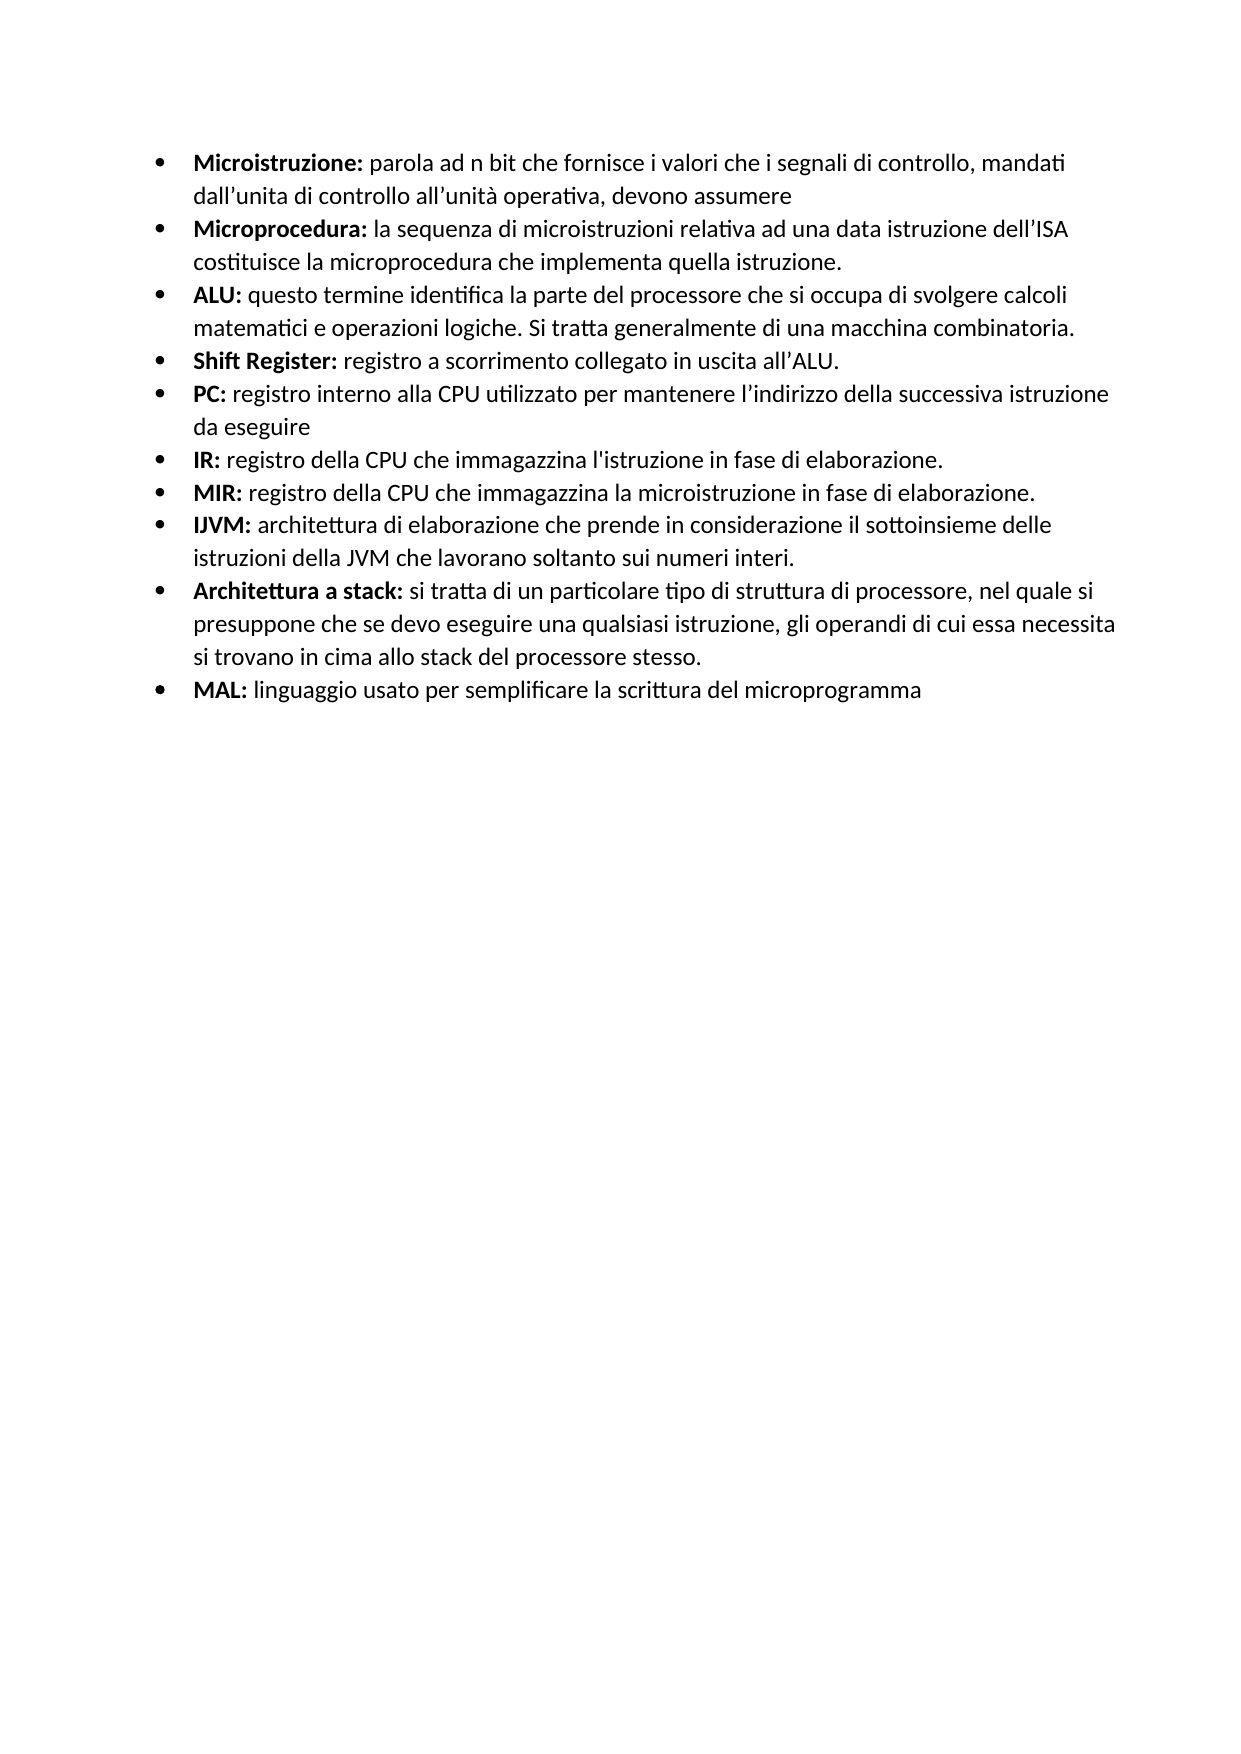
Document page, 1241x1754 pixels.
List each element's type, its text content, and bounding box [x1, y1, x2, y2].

list Shift Register: registro a scorrimento collegato in uscita all’ALU. [156, 345, 1122, 376]
list ALU: questo termine identifica la parte del processore che si occupa di svolgere calcoli matematici e operazioni logiche. Si tratta generalmente di una macchina combinatoria. [156, 279, 1122, 343]
list PC: registro interno alla CPU utilizzato per mantenere l’indirizzo della successiva istruzione da eseguire [156, 378, 1122, 441]
list IR: registro della CPU che immagazzina l'istruzione in fase di elaborazione. [156, 444, 1122, 474]
list Architettura a stack: si tratta di un particolare tipo di struttura di processore, nel quale si presuppone che se devo eseguire una qualsiasi istruzione, gli operandi di cui essa necessita si trovano in cima allo stack del processore stesso. [156, 576, 1122, 672]
list Microprocedura: la sequenza di microistruzioni relativa ad una data istruzione dell’ISA costituisce la microprocedura che implementa quella istruzione. [156, 213, 1122, 277]
list IJVM: architettura di elaborazione che prende in considerazione il sottoinsieme delle istruzioni della JVM che lavorano soltanto sui numeri interi. [156, 510, 1122, 573]
list MIR: registro della CPU che immagazzina la microistruzione in fase di elaborazione. [156, 477, 1122, 507]
list Microistruzione: parola ad n bit che fornisce i valori che i segnali di controllo, mandati dall’unita di controllo all’unità operativa, devono assumere [156, 148, 1122, 211]
list MAL: linguaggio usato per semplificare la scrittura del microprogramma [156, 674, 1122, 705]
